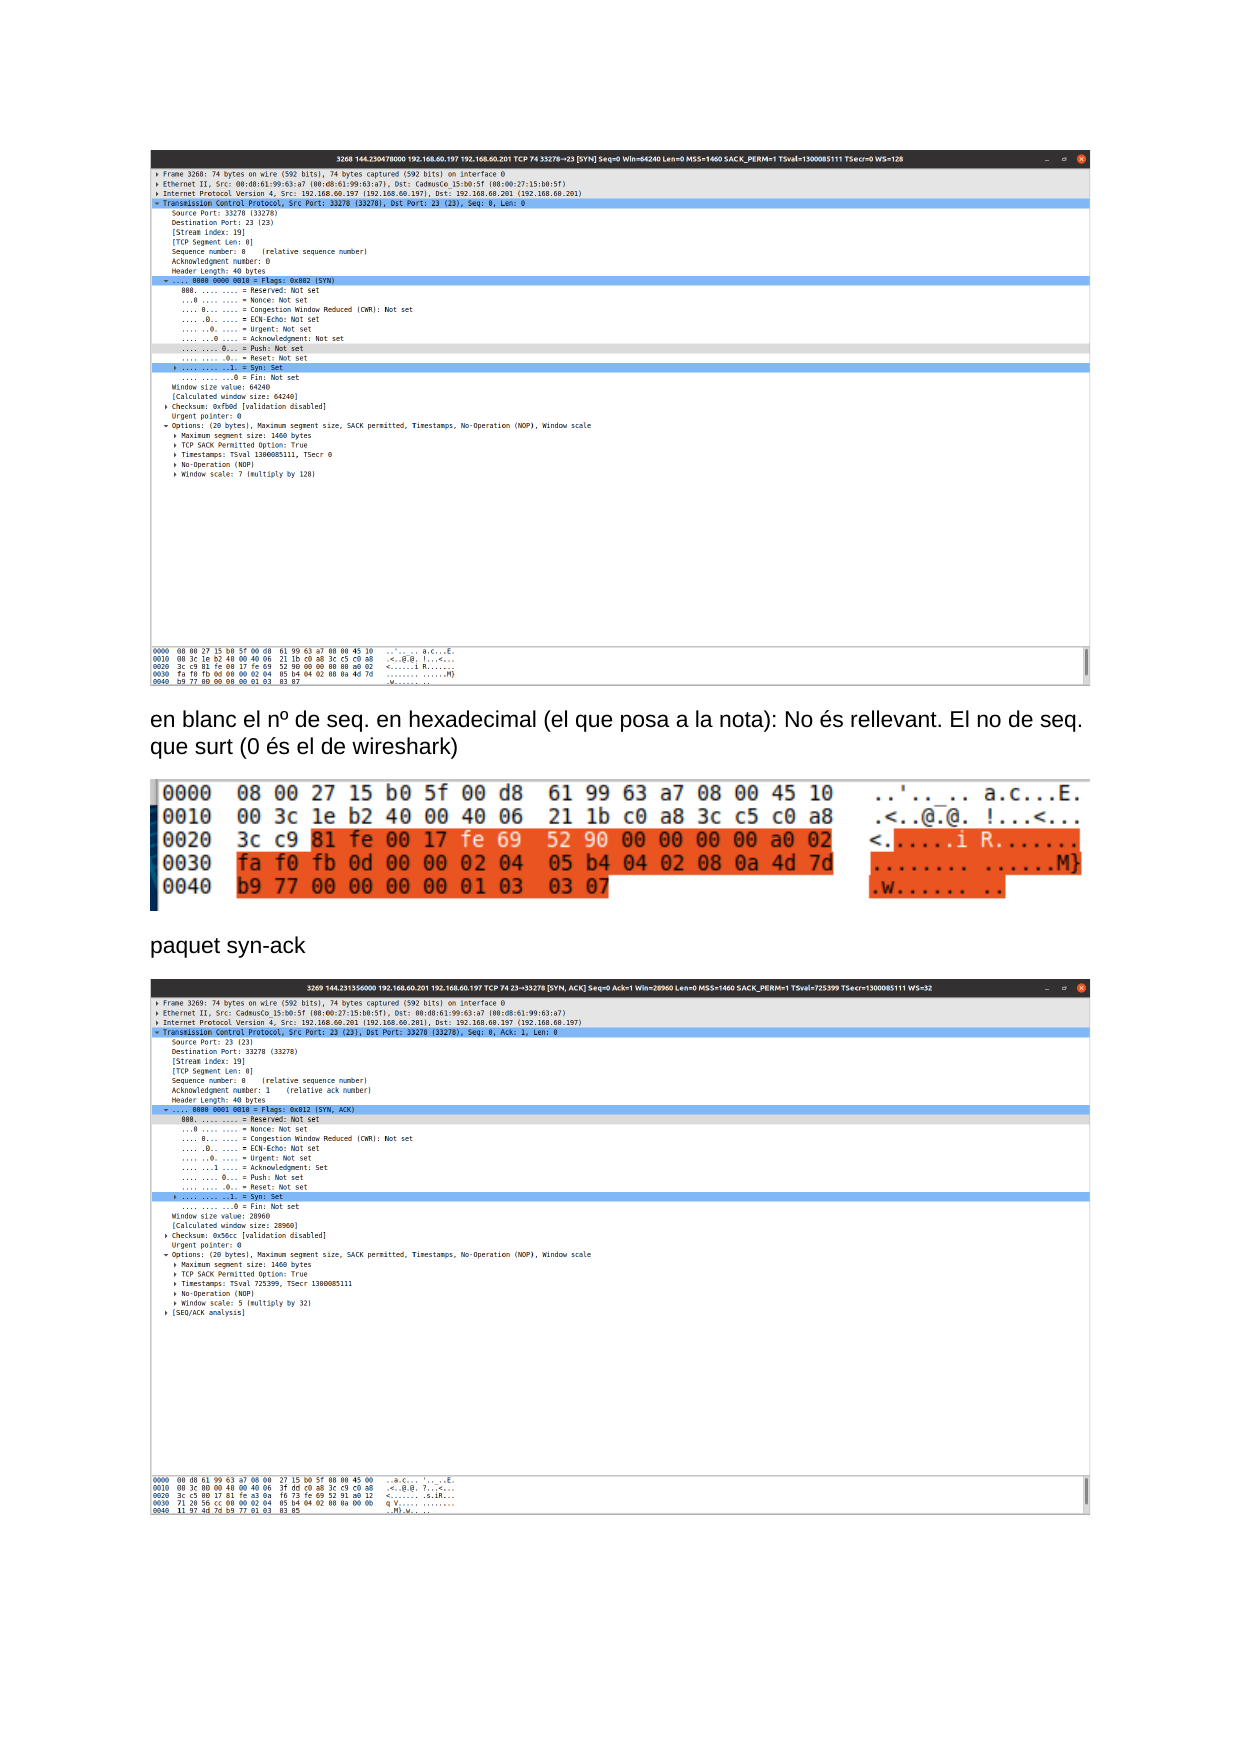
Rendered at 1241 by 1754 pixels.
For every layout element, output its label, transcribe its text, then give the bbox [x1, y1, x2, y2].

picture [150, 779, 1091, 911]
text paquet syn-ack [150, 932, 1090, 958]
text en blanc el nº de seq. en hexadecimal (el que posa a la nota): No és rellevant. El no de seq. que surt (0 és el de wireshark) [150, 706, 1090, 759]
picture [150, 979, 1091, 1515]
picture [150, 150, 1091, 686]
